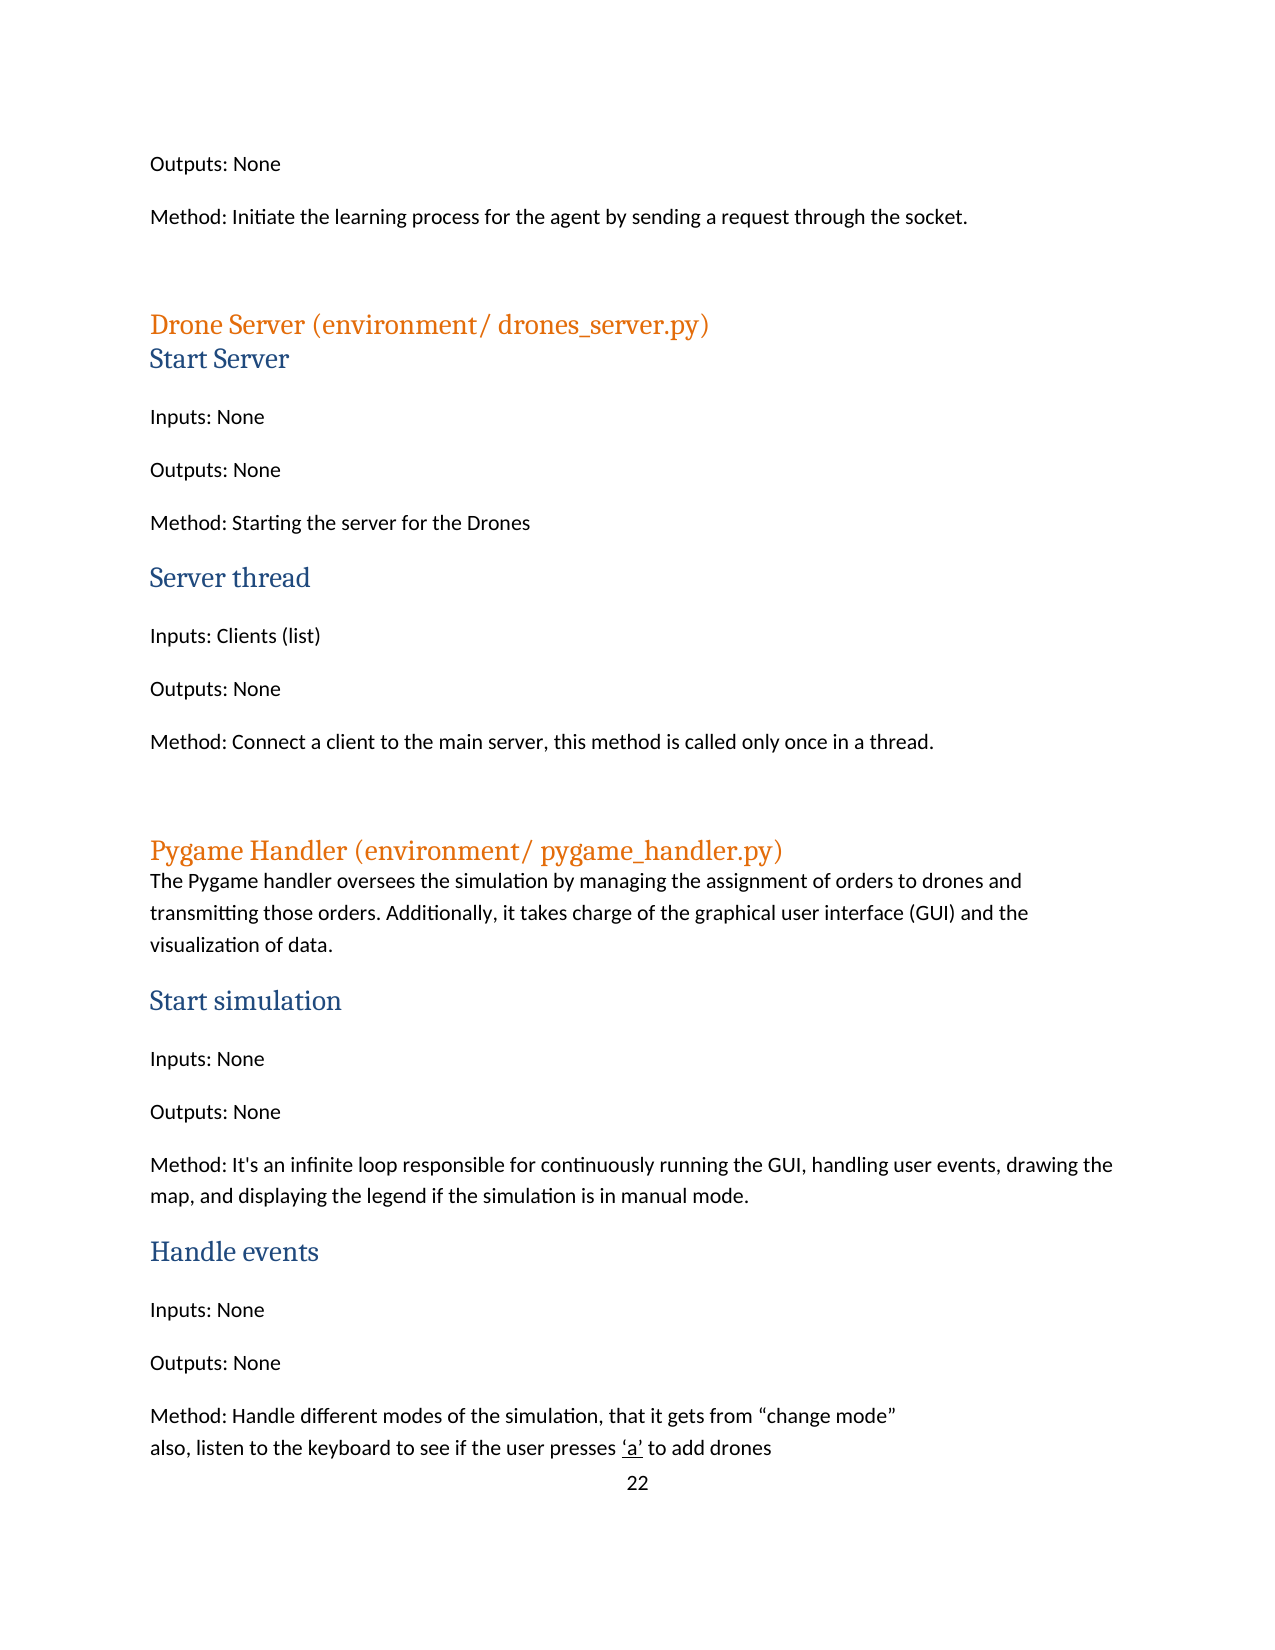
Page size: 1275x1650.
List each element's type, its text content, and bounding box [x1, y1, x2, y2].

text Method: Starting the server for the Drones [150, 509, 1125, 535]
text Inputs: None [150, 1045, 1125, 1072]
subtitle Pygame Handler (environment/ pygame_handler.py) [150, 834, 1125, 867]
text Start Server [150, 342, 1125, 376]
text Inputs: None [150, 1297, 1125, 1323]
text Outputs: None [150, 456, 1125, 482]
text Inputs: Clients (list) [150, 622, 1125, 649]
text Server thread [150, 561, 1125, 595]
text Method: Initiate the learning process for the agent by sending a request through the socket. [150, 203, 1125, 229]
text Method: Connect a client to the main server, this method is called only once in a thread. [150, 728, 1125, 755]
text Handle events [150, 1236, 1125, 1269]
text Outputs: None [150, 675, 1125, 702]
text Method: Handle different modes of the simulation, that it gets from “change mode” also, listen to the keyboard to see if the user presses ‘a’ to add drones [150, 1402, 1125, 1461]
text Method: It's an infinite loop responsible for continuously running the GUI, handling user events, drawing the map, and displaying the legend if the simulation is in manual mode. [150, 1151, 1125, 1209]
text Start simulation [150, 984, 1125, 1018]
text Outputs: None [150, 1098, 1125, 1124]
subtitle Drone Server (environment/ drones_server.py) [150, 308, 1125, 342]
text The Pygame handler oversees the simulation by managing the assignment of orders to drones and transmitting those orders. Additionally, it takes charge of the graphical user interface (GUI) and the visualization of data. [150, 867, 1125, 958]
text Inputs: None [150, 403, 1125, 430]
text Outputs: None [150, 150, 1125, 177]
text Outputs: None [150, 1349, 1125, 1376]
